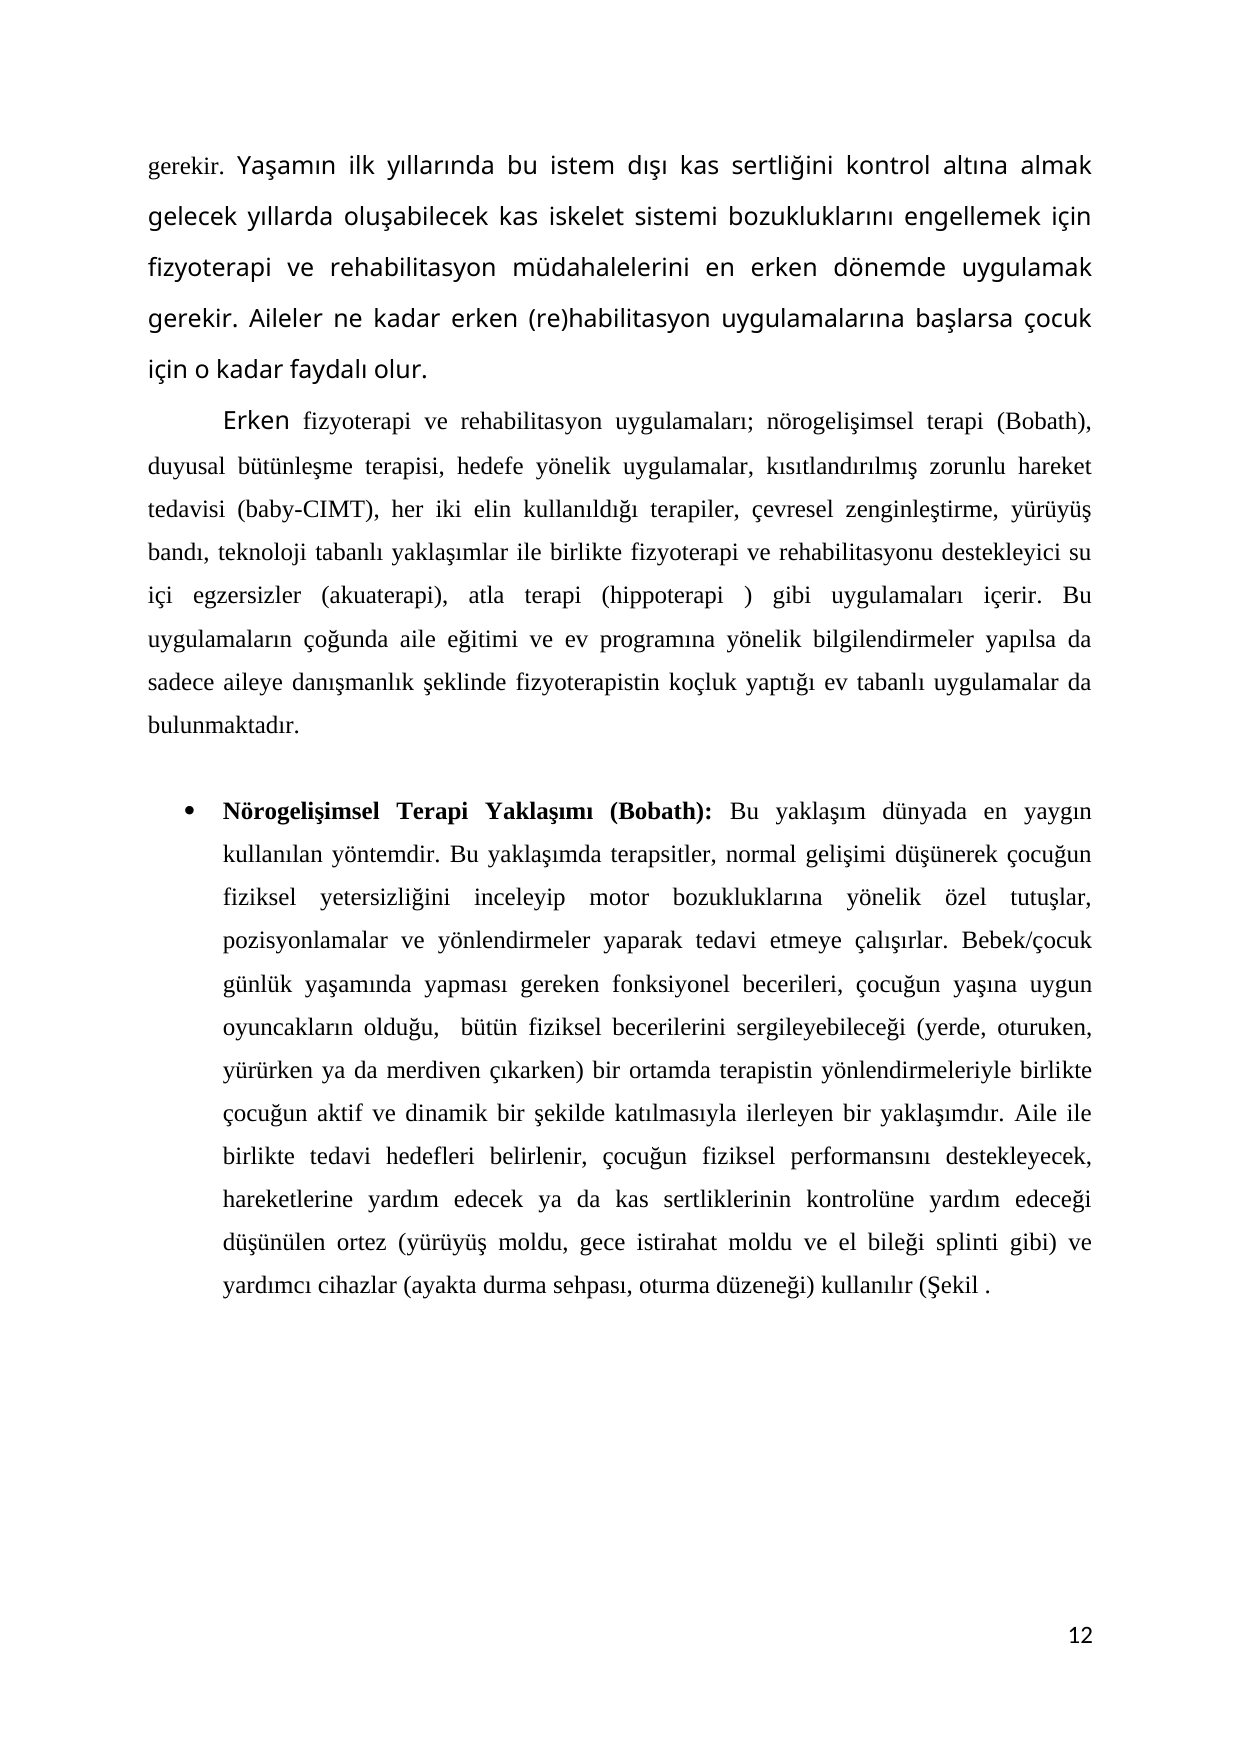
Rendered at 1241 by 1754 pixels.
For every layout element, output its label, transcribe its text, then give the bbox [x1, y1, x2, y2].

text Erken fizyoterapi ve rehabilitasyon uygulamaları; nörogelişimsel terapi (Bobath), duyusal bütünleşme terapisi, hedefe yönelik uygulamalar, kısıtlandırılmış zorunlu hareket tedavisi (baby-CIMT), her iki elin kullanıldığı terapiler, çevresel zenginleştirme, yürüyüş bandı, teknoloji tabanlı yaklaşımlar ile birlikte fizyoterapi ve rehabilitasyonu destekleyici su içi egzersizler (akuaterapi), atla terapi (hippoterapi ) gibi uygulamaları içerir. Bu uygulamaların çoğunda aile eğitimi ve ev programına yönelik bilgilendirmeler yapılsa da sadece aileye danışmanlık şeklinde fizyoterapistin koçluk yaptığı ev tabanlı uygulamalar da bulunmaktadır. [148, 403, 1093, 739]
list Nörogelişimsel Terapi Yaklaşımı (Bobath): Bu yaklaşım dünyada en yaygın kullanılan yöntemdir. Bu yaklaşımda terapsitler, normal gelişimi düşünerek çocuğun fiziksel yetersizliğini inceleyip motor bozukluklarına yönelik özel tutuşlar, pozisyonlamalar ve yönlendirmeler yaparak tedavi etmeye çalışırlar. Bebek/çocuk günlük yaşamında yapması gereken fonksiyonel becerileri, çocuğun yaşına uygun oyuncakların olduğu, bütün fiziksel becerilerini sergileyebileceği (yerde, oturuken, yürürken ya da merdiven çıkarken) bir ortamda terapistin yönlendirmeleriyle birlikte çocuğun aktif ve dinamik bir şekilde katılmasıyla ilerleyen bir yaklaşımdır. Aile ile birlikte tedavi hedefleri belirlenir, çocuğun fiziksel performansını destekleyecek, hareketlerine yardım edecek ya da kas sertliklerinin kontrolüne yardım edeceği düşünülen ortez (yürüyüş moldu, gece istirahat moldu ve el bileği splinti gibi) ve yardımcı cihazlar (ayakta durma sehpası, oturma düzeneği) kullanılır (Şekil . [185, 796, 1093, 1299]
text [148, 148, 1093, 386]
